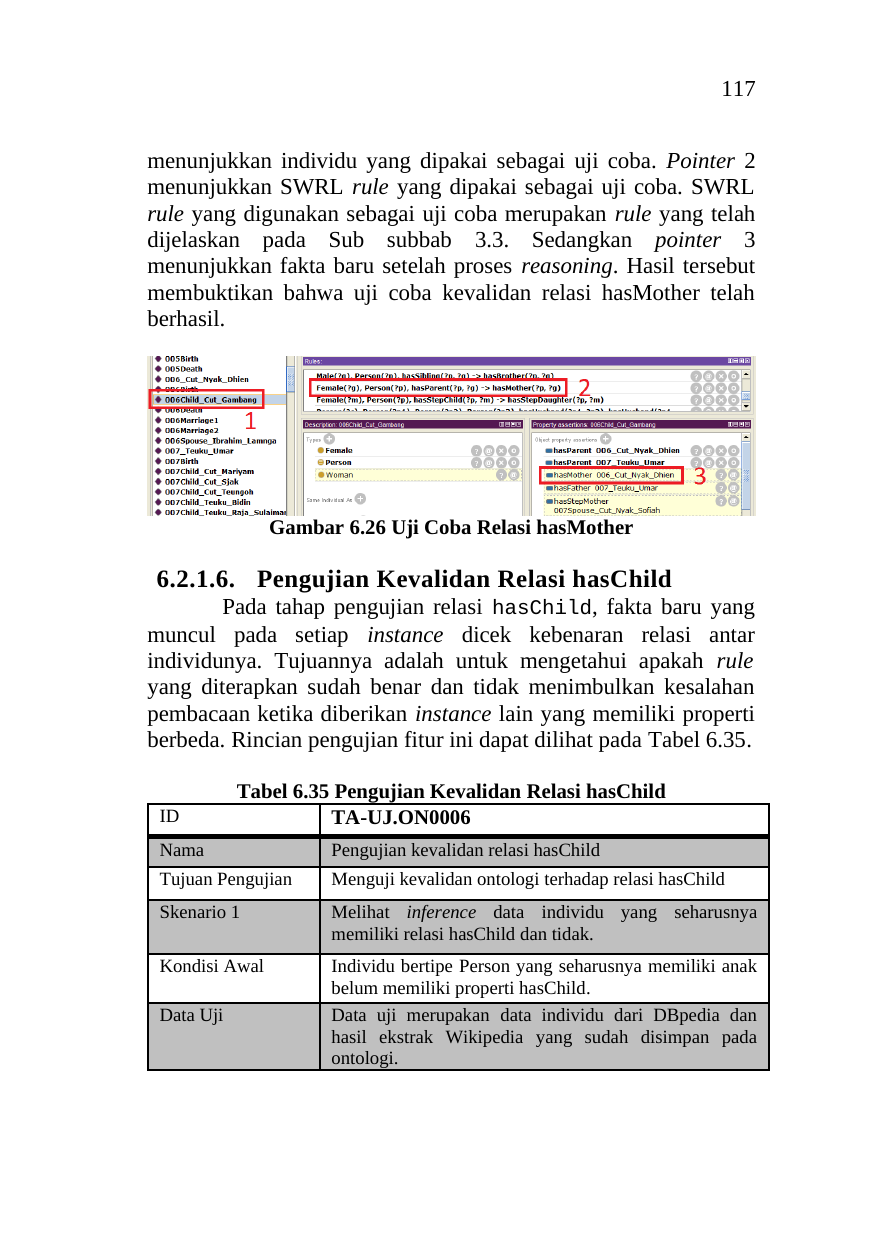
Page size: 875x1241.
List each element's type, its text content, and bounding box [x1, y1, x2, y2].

table_cell Data Uji [149, 1004, 319, 1069]
picture [147, 356, 756, 516]
table_header ID [149, 805, 319, 834]
table_cell Skenario 1 [149, 901, 319, 953]
table_cell Menguji kevalidan ontologi terhadap relasi hasChild [321, 868, 768, 899]
subtitle Pengujian Kevalidan Relasi hasChild [156, 564, 756, 593]
table_cell Tujuan Pengujian [149, 868, 319, 899]
table_cell Data uji merupakan data individu dari DBpedia dan hasil ekstrak Wikipedia yang sudah disimpan pada ontologi. [321, 1004, 768, 1069]
table_cell Melihat inference data individu yang seharusnya memiliki relasi hasChild dan tidak. [321, 901, 768, 953]
table_cell Nama [149, 839, 319, 866]
table_cell Individu bertipe Person yang seharusnya memiliki anak belum memiliki properti hasChild. [321, 955, 768, 1002]
table_cell Kondisi Awal [149, 955, 319, 1002]
table_cell Pengujian kevalidan relasi hasChild [321, 839, 768, 866]
table_header TA-UJ.ON0006 [321, 805, 768, 834]
